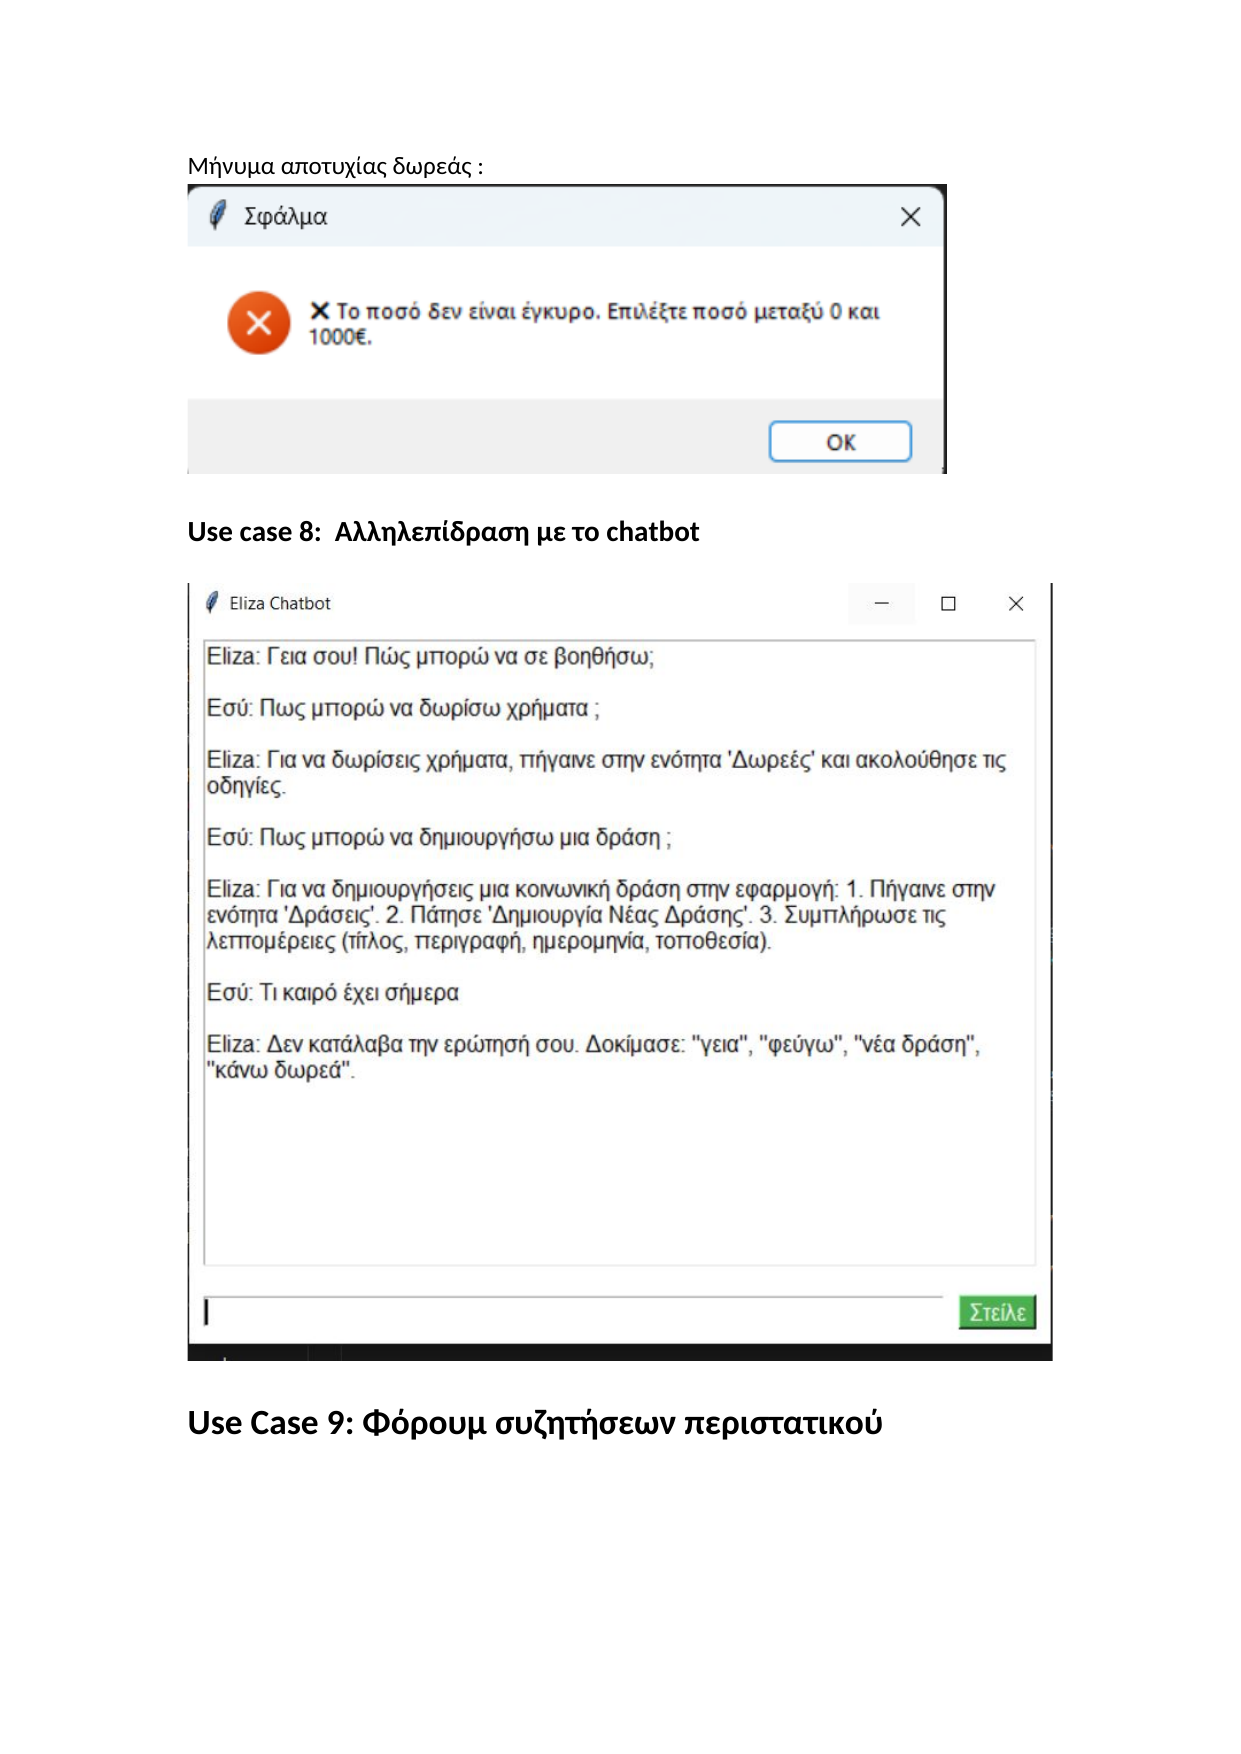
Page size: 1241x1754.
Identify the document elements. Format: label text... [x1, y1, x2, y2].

text Use case 8: Αλληλεπίδραση με το chatbot [187, 513, 1053, 548]
picture [187, 583, 1053, 1361]
picture [187, 184, 947, 474]
text Use Case 9: Φόρουμ συζητήσεων περιστατικού [187, 1400, 1053, 1443]
